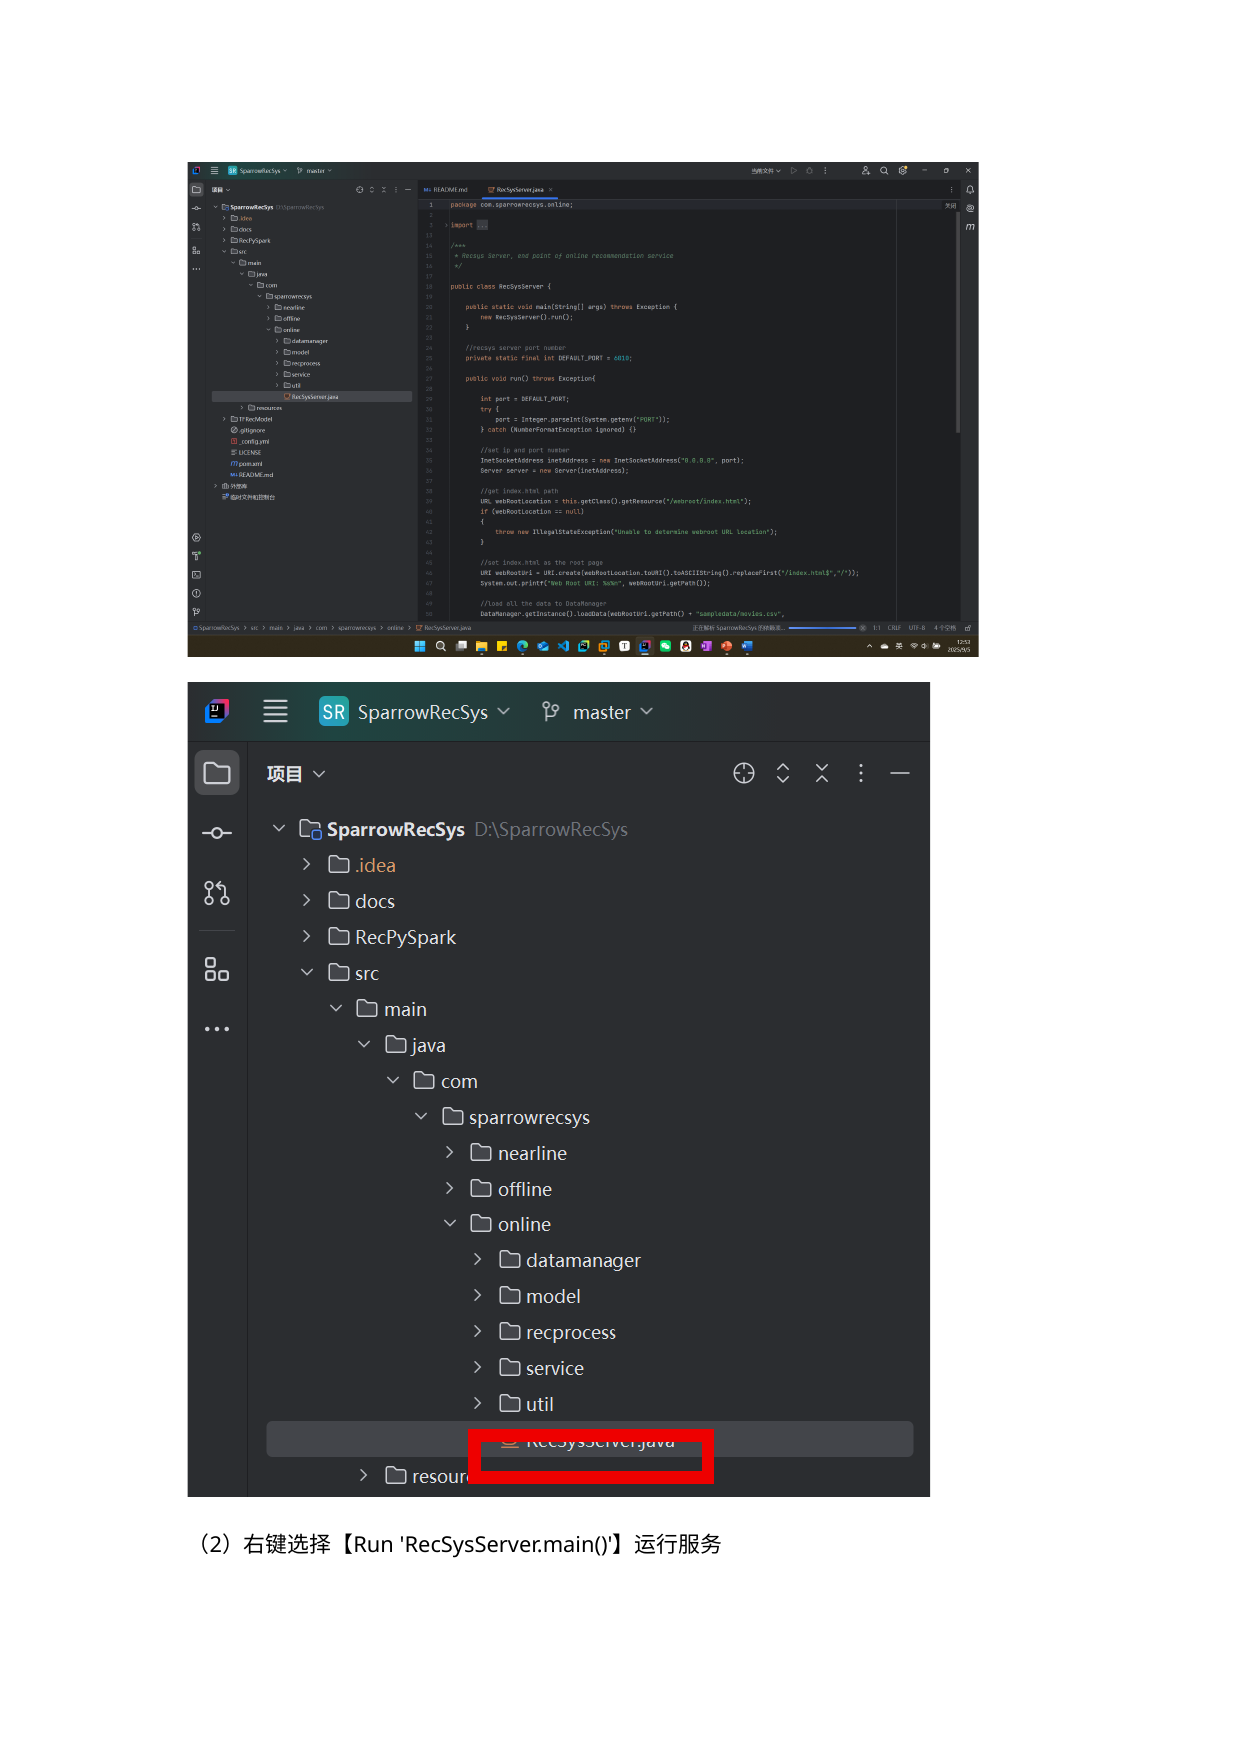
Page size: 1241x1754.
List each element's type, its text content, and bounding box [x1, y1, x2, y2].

picture [187, 162, 979, 657]
picture [187, 682, 930, 1497]
text （2）右键选择【Run 'RecSysServer.main()'】运行服务 [187, 1527, 1053, 1559]
